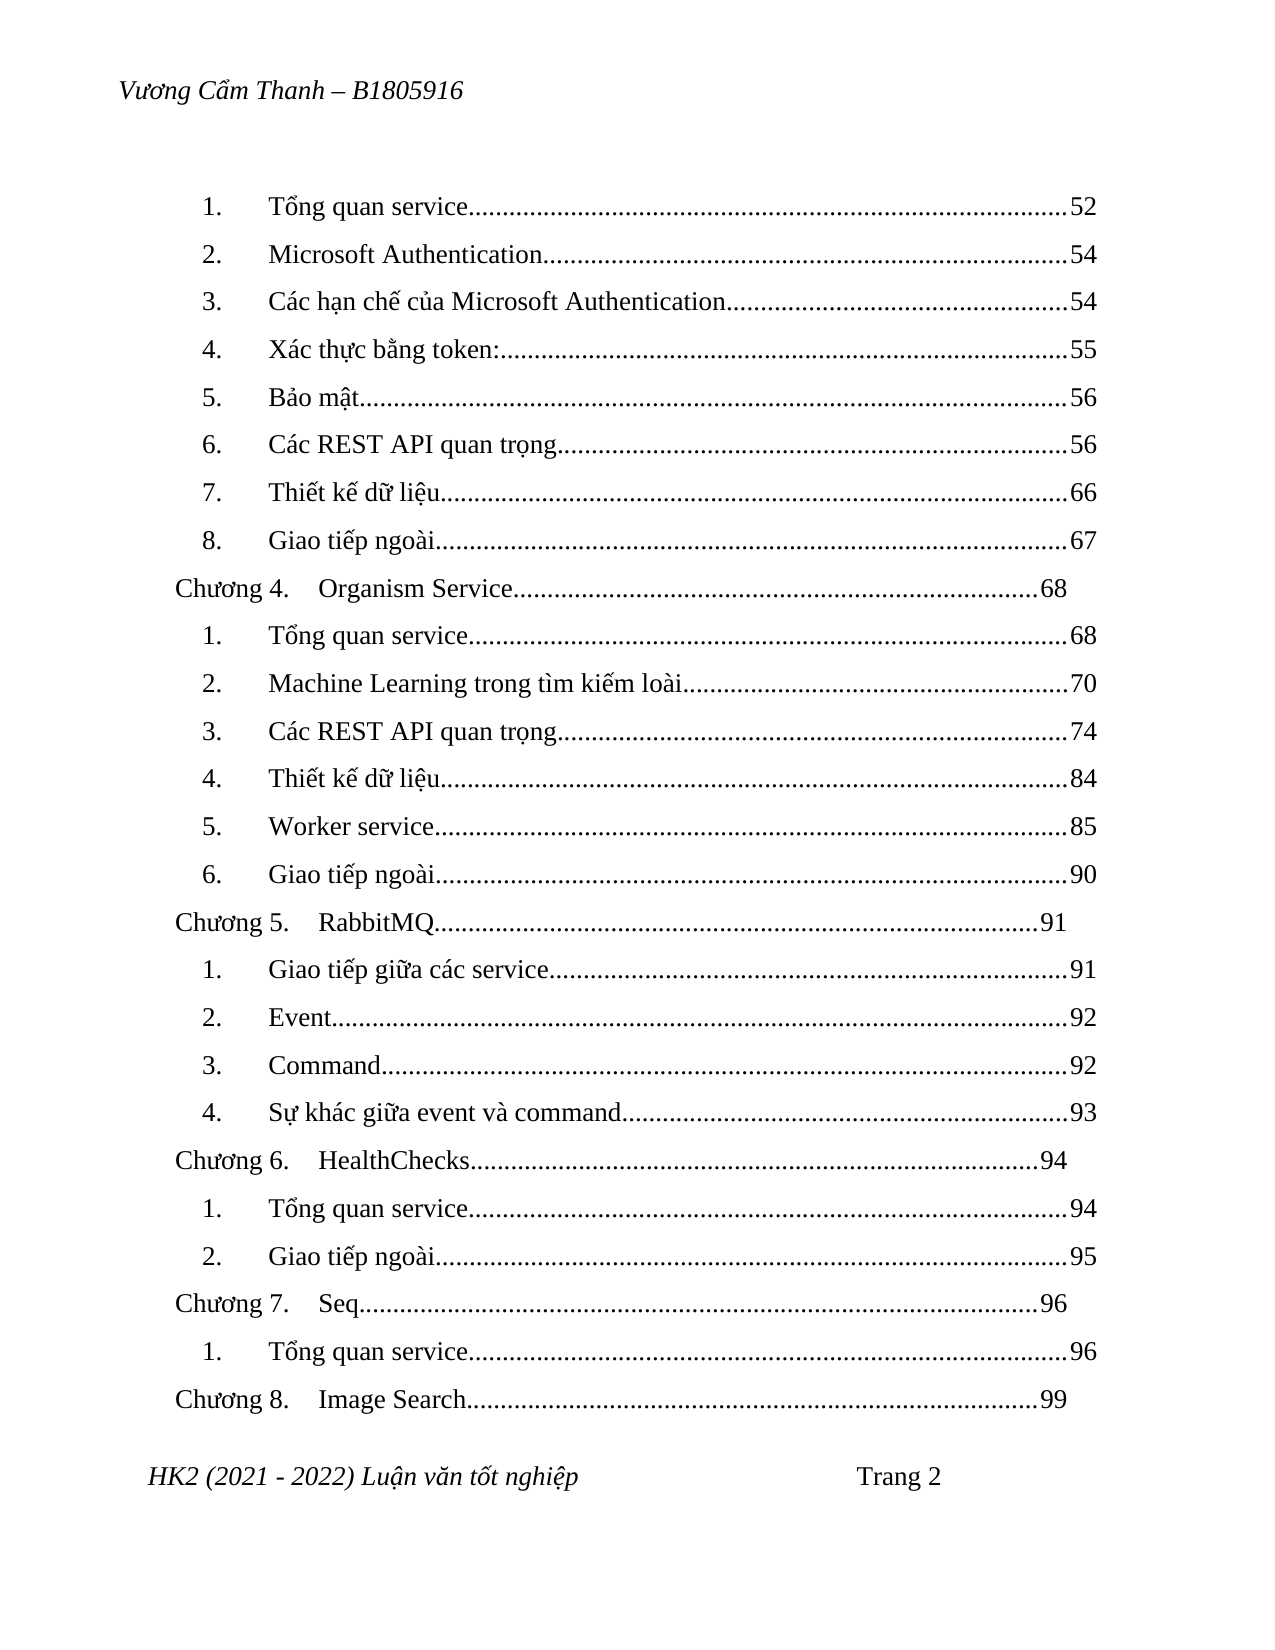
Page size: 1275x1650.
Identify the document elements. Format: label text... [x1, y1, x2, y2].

text 7. Thiết kế dữ liệu 66 [172, 476, 1157, 507]
text 6. Giao tiếp ngoài 90 [172, 858, 1157, 889]
text 3. Các hạn chế của Microsoft Authentication 54 [172, 286, 1157, 317]
text 4. Xác thực bằng token: 55 [172, 333, 1157, 364]
text Chương 4. Organism Service 68 [145, 572, 1157, 603]
text 8. Giao tiếp ngoài 67 [172, 524, 1157, 555]
text 1. Giao tiếp giữa các service 91 [172, 953, 1157, 984]
text 2. Microsoft Authentication 54 [172, 238, 1157, 269]
text 2. Giao tiếp ngoài 95 [172, 1240, 1157, 1271]
text Chương 6. HealthChecks 94 [145, 1144, 1157, 1175]
text 1. Tổng quan service 94 [172, 1192, 1157, 1223]
text 4. Thiết kế dữ liệu 84 [172, 763, 1157, 794]
text 5. Worker service 85 [172, 810, 1157, 841]
text 3. Command 92 [172, 1049, 1157, 1080]
text 2. Event 92 [172, 1001, 1157, 1032]
text 5. Bảo mật 56 [172, 381, 1157, 412]
text 1. Tổng quan service 52 [172, 190, 1157, 221]
text 1. Tổng quan service 96 [172, 1335, 1157, 1366]
text Chương 7. Seq 96 [145, 1287, 1157, 1318]
text 4. Sự khác giữa event và command 93 [172, 1097, 1157, 1128]
text 6. Các REST API quan trọng 56 [172, 429, 1157, 460]
text 1. Tổng quan service 68 [172, 619, 1157, 651]
text 3. Các REST API quan trọng 74 [172, 715, 1157, 746]
text 2. Machine Learning trong tìm kiếm loài 70 [172, 667, 1157, 698]
text Chương 8. Image Search 99 [145, 1383, 1157, 1414]
text Chương 5. RabbitMQ 91 [145, 906, 1157, 937]
